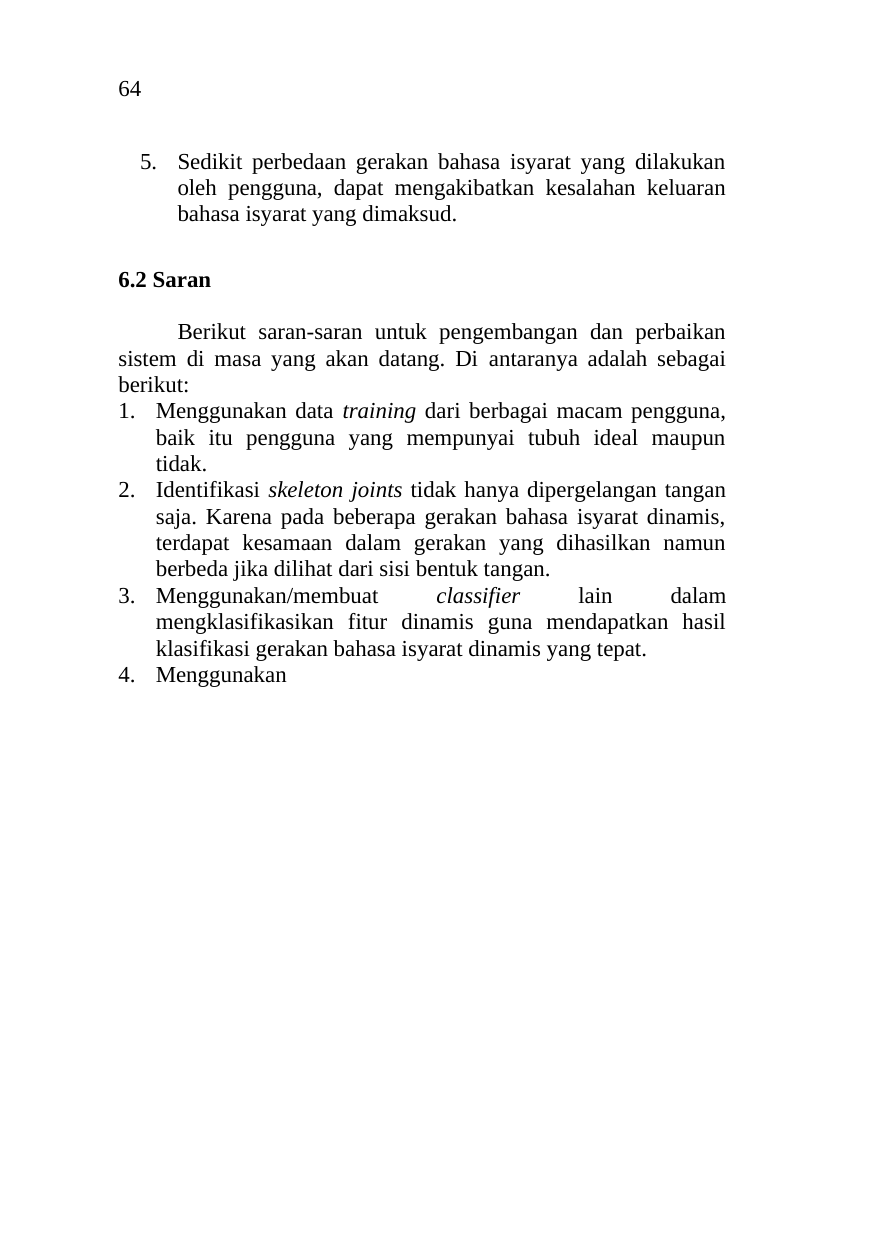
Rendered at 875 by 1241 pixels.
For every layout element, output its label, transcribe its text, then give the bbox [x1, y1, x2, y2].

list Menggunakan [118, 661, 726, 687]
list Identifikasi skeleton joints tidak hanya dipergelangan tangan saja. Karena pada beberapa gerakan bahasa isyarat dinamis, terdapat kesamaan dalam gerakan yang dihasilkan namun berbeda jika dilihat dari sisi bentuk tangan. [118, 476, 726, 582]
list Menggunakan data training dari berbagai macam pengguna, baik itu pengguna yang mempunyai tubuh ideal maupun tidak. [118, 397, 726, 476]
text Berikut saran-saran untuk pengembangan dan perbaikan sistem di masa yang akan datang. Di antaranya adalah sebagai berikut: [118, 318, 726, 397]
list Menggunakan/membuat classifier lain dalam mengklasifikasikan fitur dinamis guna mendapatkan hasil klasifikasi gerakan bahasa isyarat dinamis yang tepat. [118, 582, 726, 661]
list Sedikit perbedaan gerakan bahasa isyarat yang dilakukan oleh pengguna, dapat mengakibatkan kesalahan keluaran bahasa isyarat yang dimaksud. [140, 148, 726, 227]
subtitle 6.2 Saran [118, 266, 726, 292]
